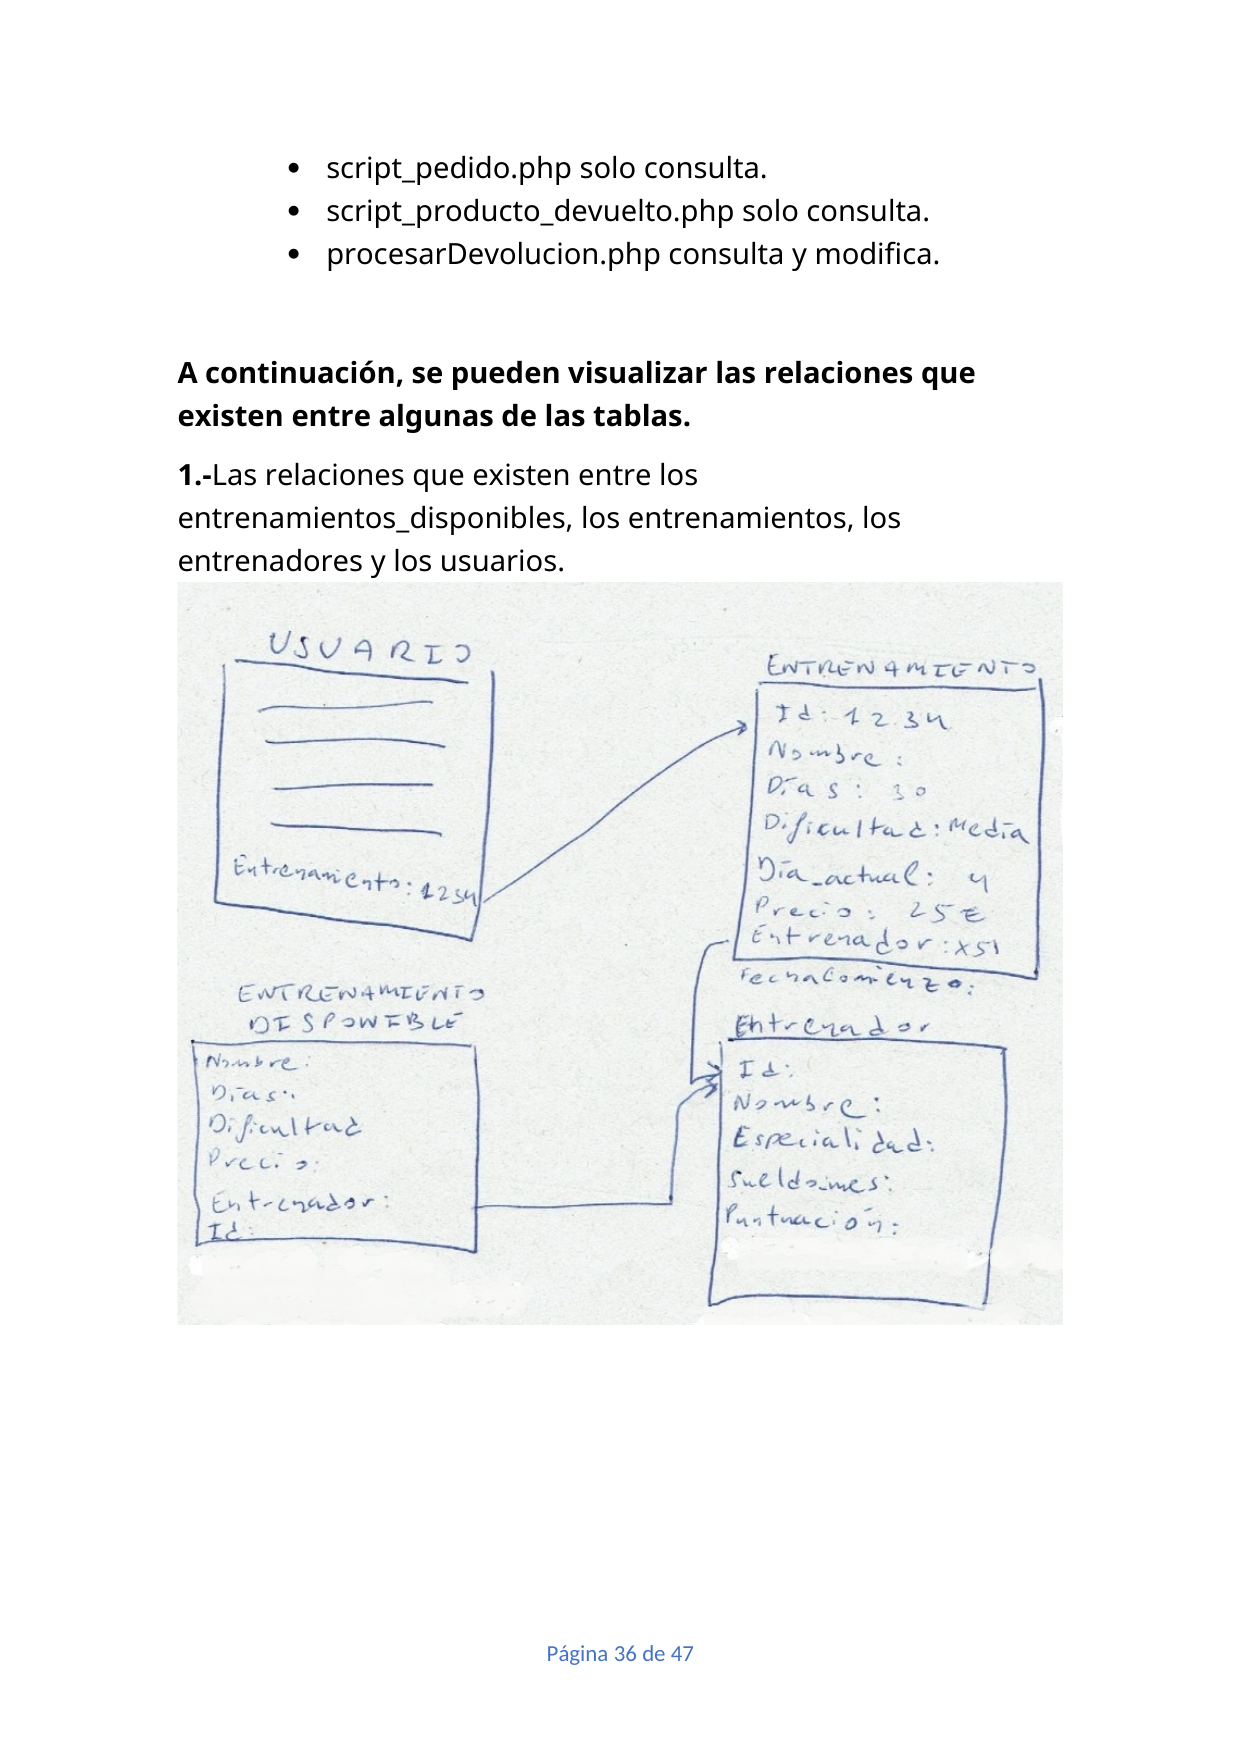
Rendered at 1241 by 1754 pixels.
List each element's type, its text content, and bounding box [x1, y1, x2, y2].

list procesarDevolucion.php consulta y modifica. [288, 233, 1063, 273]
text 1.-Las relaciones que existen entre los entrenamientos_disponibles, los entrenamientos, los entrenadores y los usuarios. [177, 454, 1063, 582]
text A continuación, se pueden visualizar las relaciones que existen entre algunas de las tablas. [177, 352, 1063, 435]
list script_pedido.php solo consulta. [288, 148, 1063, 187]
list script_producto_devuelto.php solo consulta. [288, 190, 1063, 230]
picture [177, 582, 1063, 1325]
